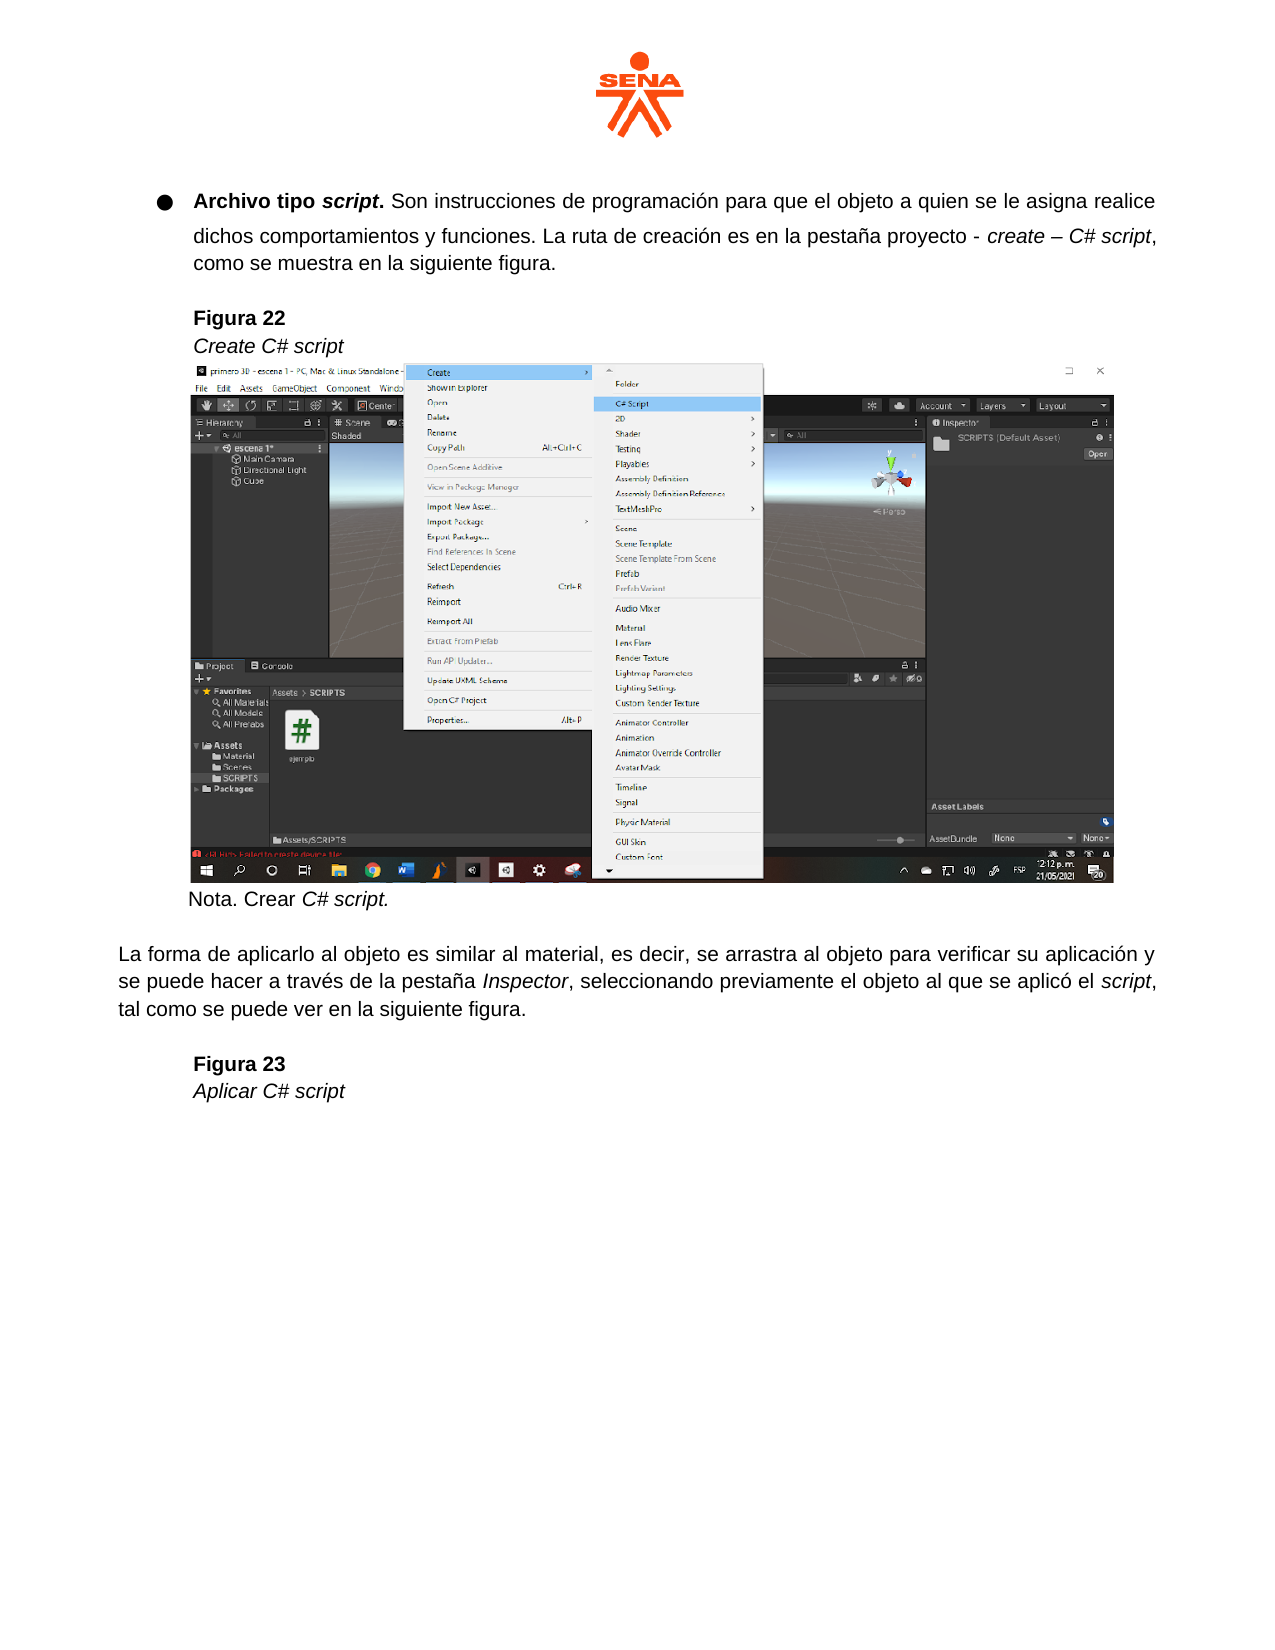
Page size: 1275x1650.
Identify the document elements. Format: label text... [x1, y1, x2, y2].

text Create C# script [118, 333, 1157, 357]
text Aplicar C# script [118, 1079, 1157, 1103]
list Archivo tipo script. Son instrucciones de programación para que el objeto a quien se le asigna realice dichos comportamientos y funciones. La ruta de creación es en la pestaña proyecto - create – C# script, como se muestra en la siguiente figura. [156, 177, 1157, 275]
text La forma de aplicarlo al objeto es similar al material, es decir, se arrastra al objeto para verificar su aplicación y se puede hacer a través de la pestaña Inspector, seleccionando previamente el objeto al que se aplicó el script, tal como se puede ver en la siguiente figura. [118, 942, 1157, 1021]
text Figura 22 [118, 306, 1157, 330]
text Nota. Crear C# script. [118, 887, 1157, 911]
text Figura 23 [118, 1052, 1157, 1076]
picture [190, 361, 1114, 883]
picture [585, 48, 690, 142]
